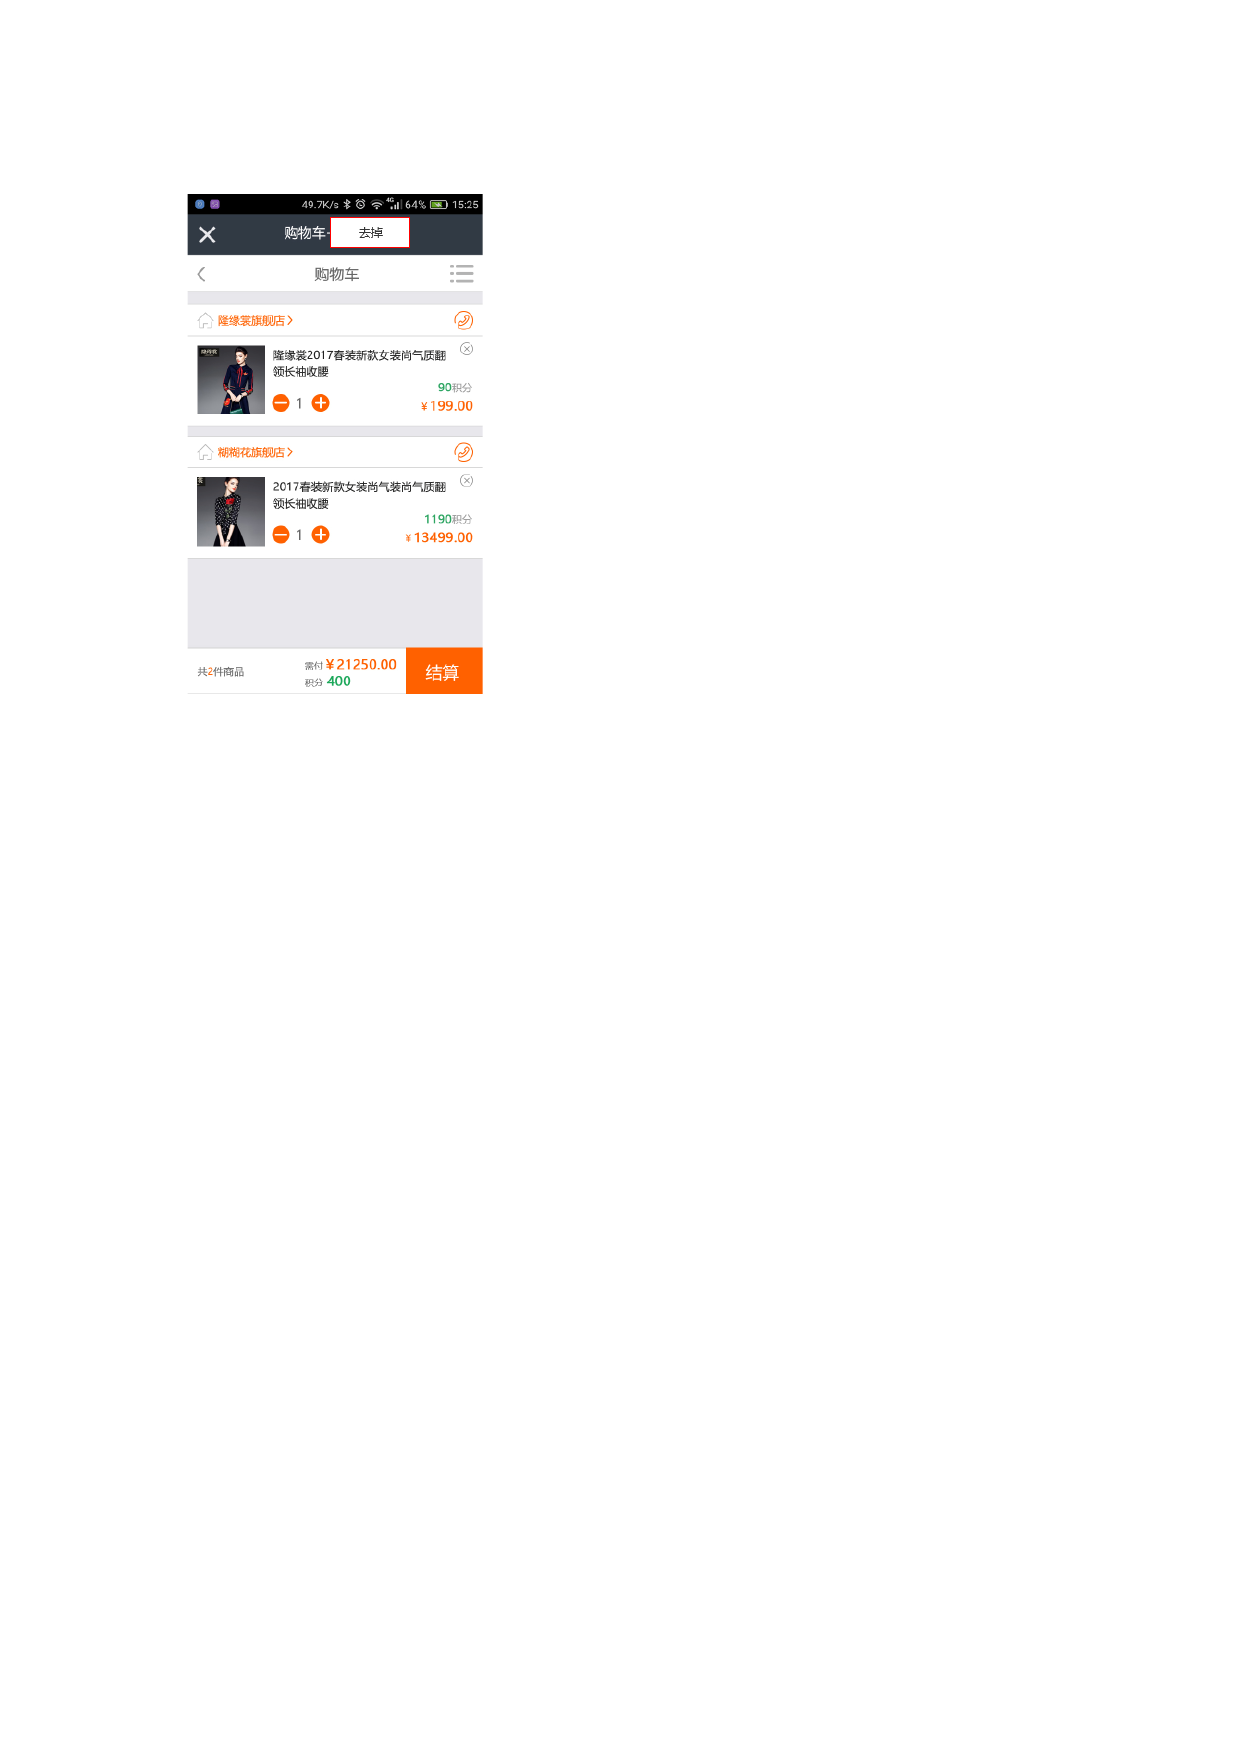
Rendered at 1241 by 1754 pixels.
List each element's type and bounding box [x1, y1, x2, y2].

picture [187, 194, 483, 694]
